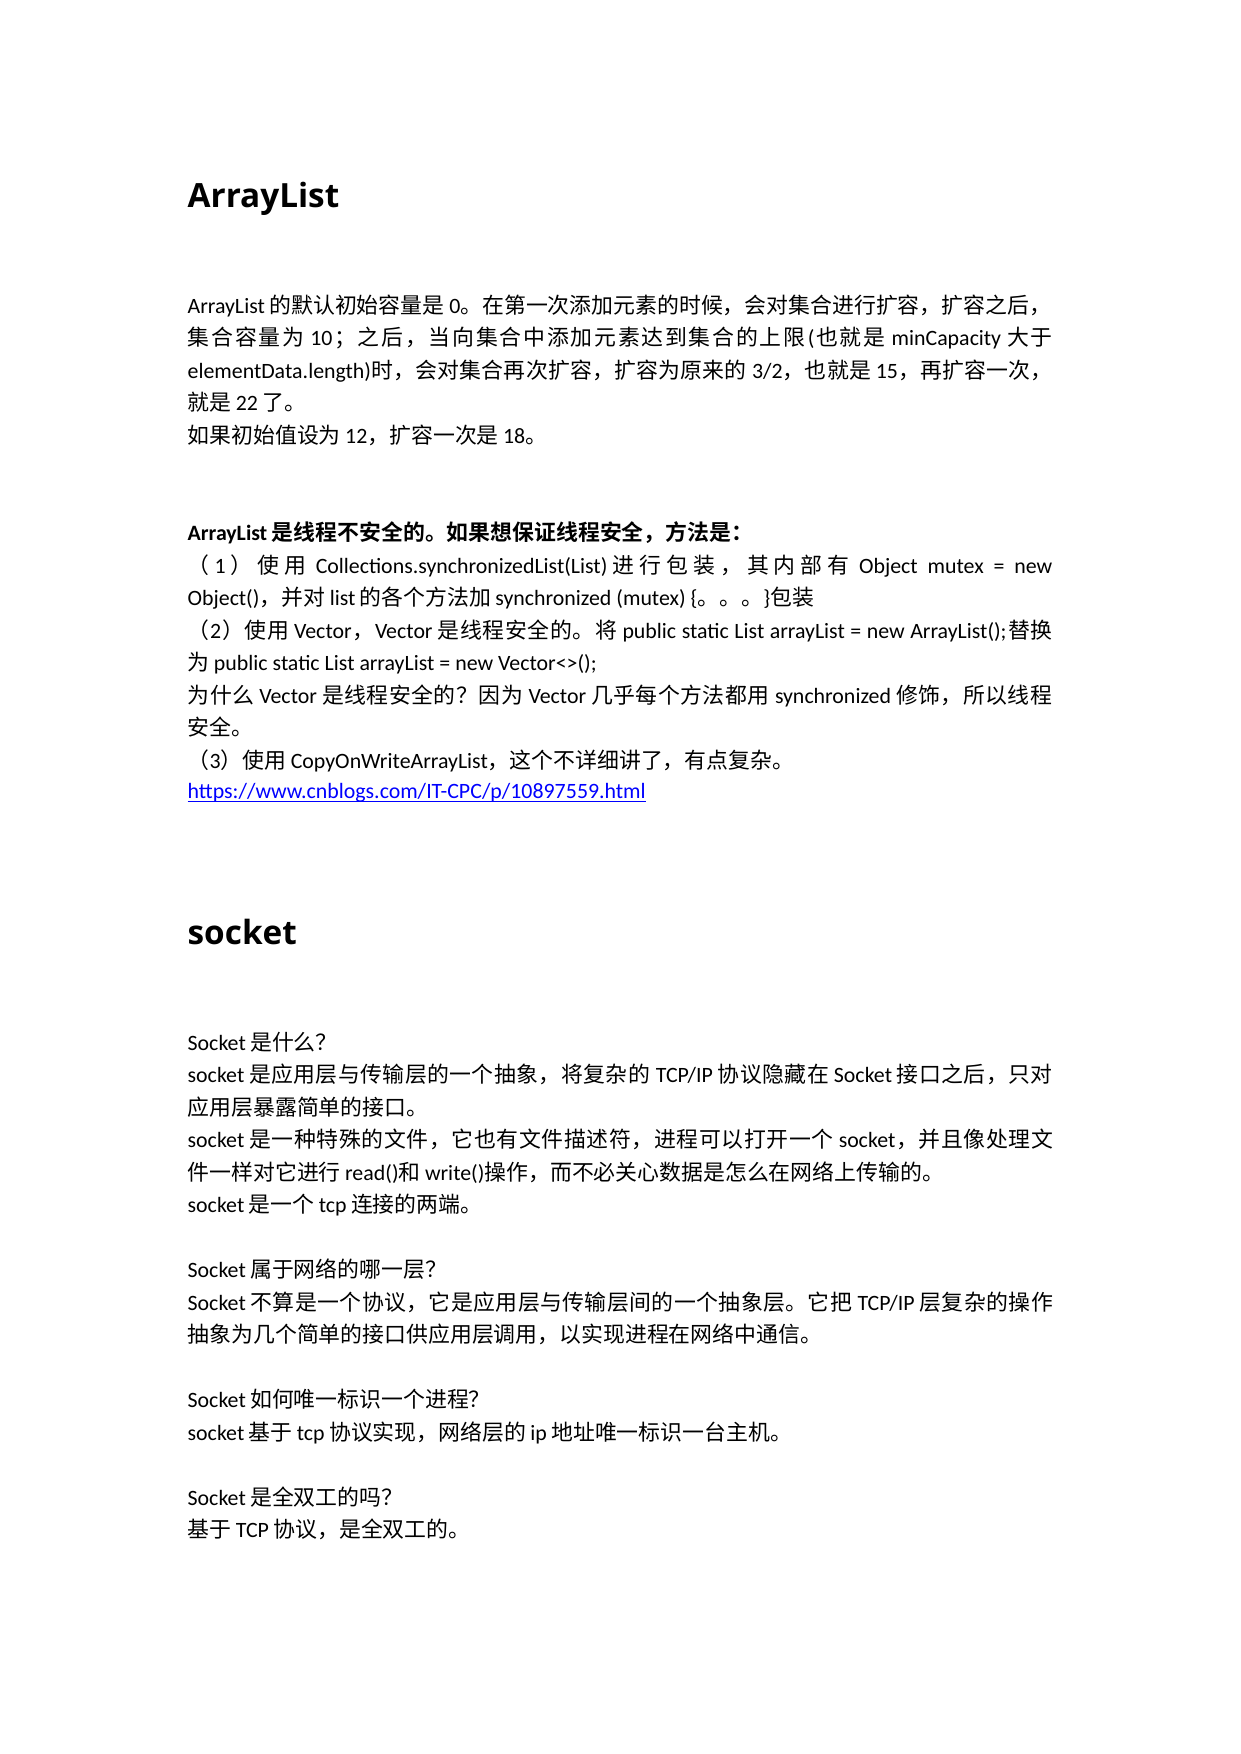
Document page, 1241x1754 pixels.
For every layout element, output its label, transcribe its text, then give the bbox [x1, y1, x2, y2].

text socket是一个tcp连接的两端。 [187, 1187, 1053, 1219]
text ArrayList的默认初始容量是0。在第一次添加元素的时候，会对集合进行扩容，扩容之后，集合容量为10；之后，当向集合中添加元素达到集合的上限(也就是minCapacity大于elementData.length)时，会对集合再次扩容，扩容为原来的3/2，也就是15，再扩容一次，就是22了。 [187, 287, 1053, 417]
text socket基于tcp协议实现，网络层的ip地址唯一标识一台主机。 [187, 1414, 1053, 1447]
text （3）使用CopyOnWriteArrayList，这个不详细讲了，有点复杂。 [187, 742, 1053, 775]
text Socket如何唯一标识一个进程？ [187, 1382, 1053, 1414]
text Socket是全双工的吗？ [187, 1479, 1053, 1512]
text （2）使用Vector，Vector是线程安全的。将public static List arrayList = new ArrayList();替换为public static List arrayList = new Vector<>(); [187, 612, 1053, 677]
text Socket属于网络的哪一层？ [187, 1252, 1053, 1284]
text 为什么Vector是线程安全的？因为Vector几乎每个方法都用synchronized修饰，所以线程安全。 [187, 677, 1053, 742]
text ArrayList是线程不安全的。如果想保证线程安全，方法是： [187, 515, 1053, 547]
text （1）使用Collections.synchronizedList(List)进行包装，其内部有Object mutex = new Object()，并对list的各个方法加synchronized (mutex) {。。。}包装 [187, 547, 1053, 612]
text socket是一种特殊的文件，它也有文件描述符，进程可以打开一个socket，并且像处理文件一样对它进行read()和write()操作，而不必关心数据是怎么在网络上传输的。 [187, 1122, 1053, 1187]
text Socket不算是一个协议，它是应用层与传输层间的一个抽象层。它把TCP/IP层复杂的操作抽象为几个简单的接口供应用层调用，以实现进程在网络中通信。 [187, 1284, 1053, 1349]
subtitle ArrayList [187, 162, 1053, 227]
text socket是应用层与传输层的一个抽象，将复杂的TCP/IP协议隐藏在Socket接口之后，只对应用层暴露简单的接口。 [187, 1057, 1053, 1122]
text Socket是什么？ [187, 1024, 1053, 1057]
subtitle socket [187, 899, 1053, 964]
text 如果初始值设为12，扩容一次是18。 [187, 417, 1053, 450]
text https://www.cnblogs.com/IT-CPC/p/10897559.html [187, 775, 1053, 807]
text 基于TCP协议，是全双工的。 [187, 1512, 1053, 1544]
